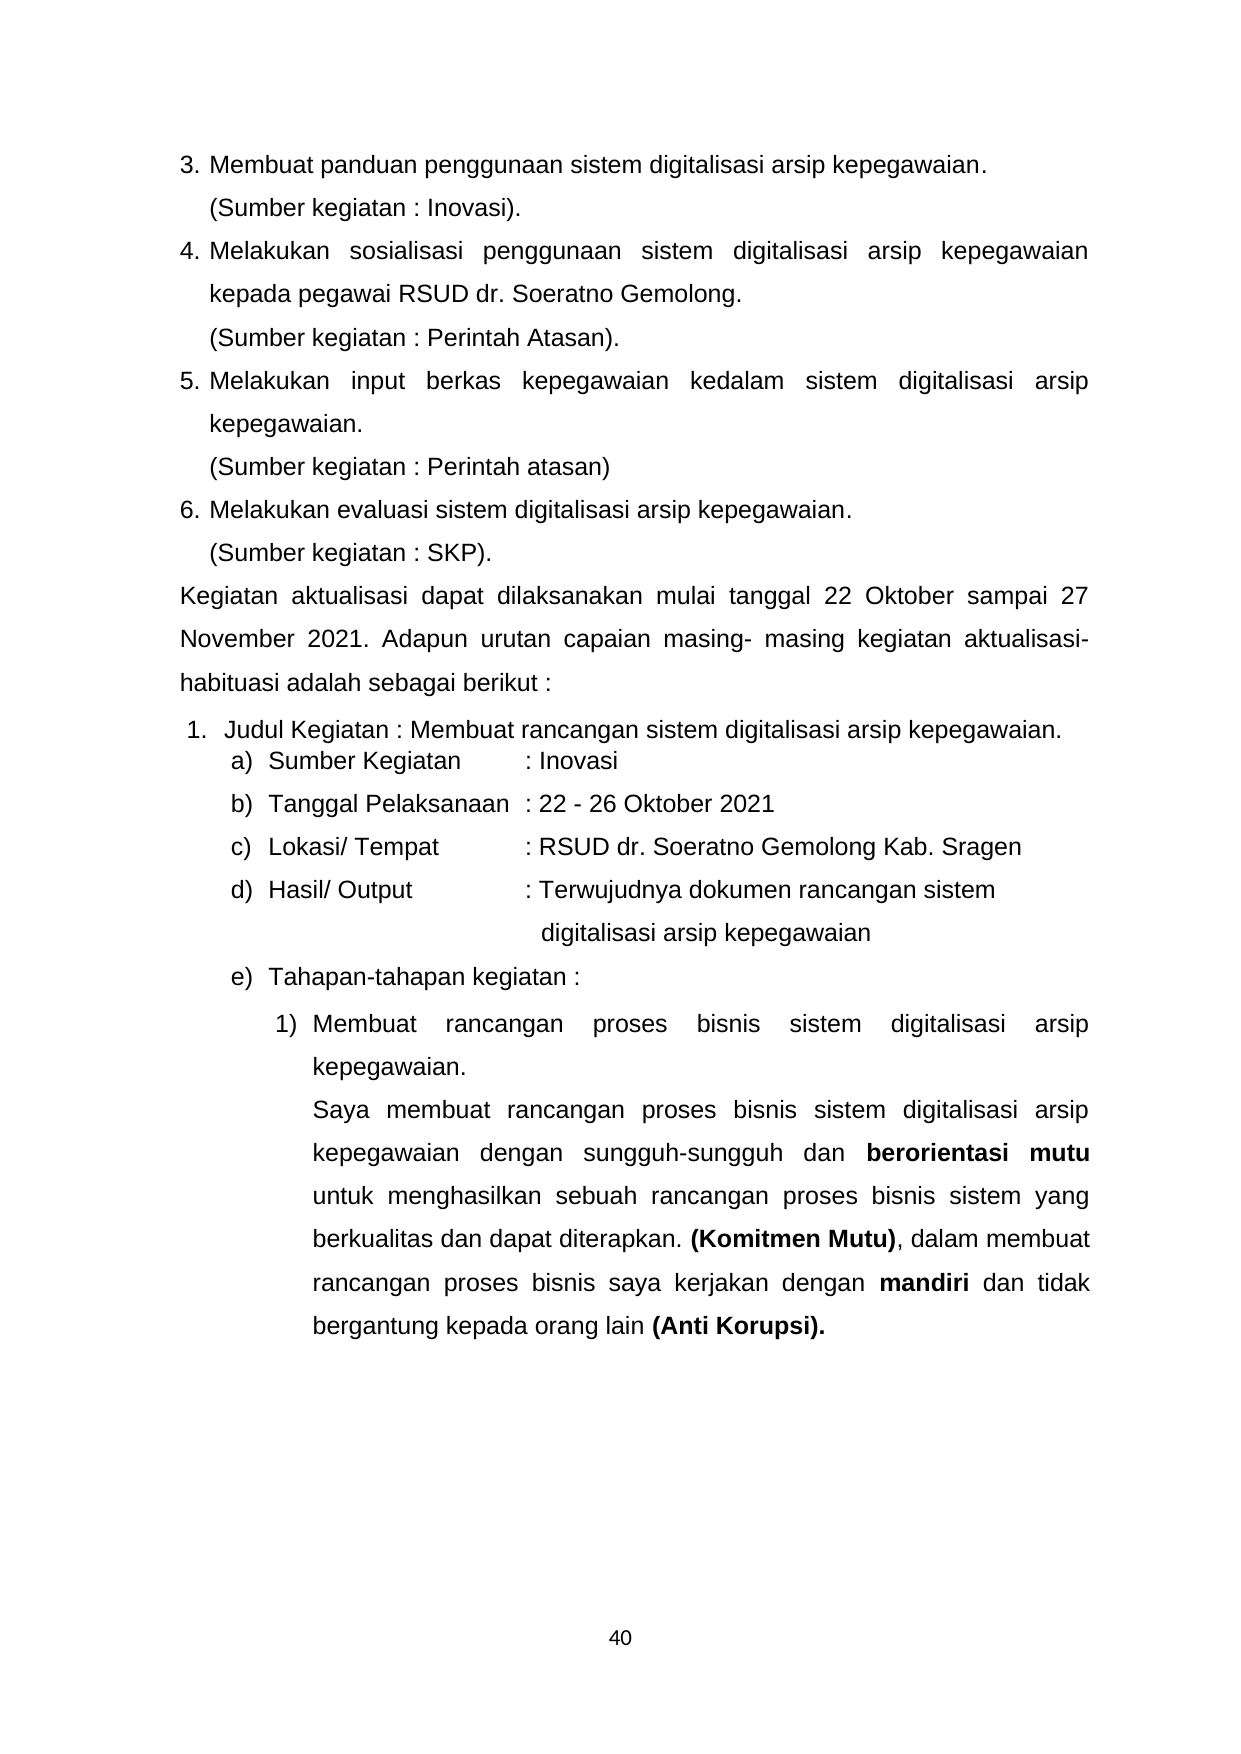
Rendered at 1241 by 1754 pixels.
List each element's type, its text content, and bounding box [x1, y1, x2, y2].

text Kegiatan aktualisasi dapat dilaksanakan mulai tanggal 22 Oktober sampai 27 November 2021. Adapun urutan capaian masing- masing kegiatan aktualisasi- habituasi adalah sebagai berikut : [179, 581, 1090, 696]
text (Sumber kegiatan : SKP). [209, 538, 1090, 567]
list Melakukan input berkas kepegawaian kedalam sistem digitalisasi arsip kepegawaian. [179, 366, 1090, 437]
list Saya membuat rancangan proses bisnis sistem digitalisasi arsip kepegawaian dengan sungguh-sungguh dan berorientasi mutu untuk menghasilkan sebuah rancangan proses bisnis sistem yang berkualitas dan dapat diterapkan. (Komitmen Mutu), dalam membuat rancangan proses bisnis saya kerjakan dengan mandiri dan tidak bergantung kepada orang lain (Anti Korupsi). [312, 1095, 1090, 1339]
subtitle Membuat rancangan proses bisnis sistem digitalisasi arsip kepegawaian. [275, 1009, 1090, 1081]
list Hasil/ Output : Terwujudnya dokumen rancangan sistem [231, 875, 1090, 904]
subtitle Judul Kegiatan : Membuat rancangan sistem digitalisasi arsip kepegawaian. [186, 715, 1090, 743]
text (Sumber kegiatan : Inovasi). [209, 193, 1090, 222]
list Lokasi/ Tempat : RSUD dr. Soeratno Gemolong Kab. Sragen [231, 832, 1090, 861]
list Tanggal Pelaksanaan : 22 - 26 Oktober 2021 [231, 789, 1090, 818]
text (Sumber kegiatan : Perintah Atasan). [209, 322, 1090, 351]
text (Sumber kegiatan : Perintah atasan) [209, 452, 1090, 481]
list Sumber Kegiatan : Inovasi [231, 746, 1090, 774]
list Melakukan evaluasi sistem digitalisasi arsip kepegawaian. [179, 495, 1090, 524]
list Membuat panduan penggunaan sistem digitalisasi arsip kepegawaian. [179, 150, 1090, 179]
list Tahapan-tahapan kegiatan : [231, 961, 1090, 990]
list digitalisasi arsip kepegawaian [534, 918, 1090, 947]
list Melakukan sosialisasi penggunaan sistem digitalisasi arsip kepegawaian kepada pegawai RSUD dr. Soeratno Gemolong. [179, 236, 1090, 308]
